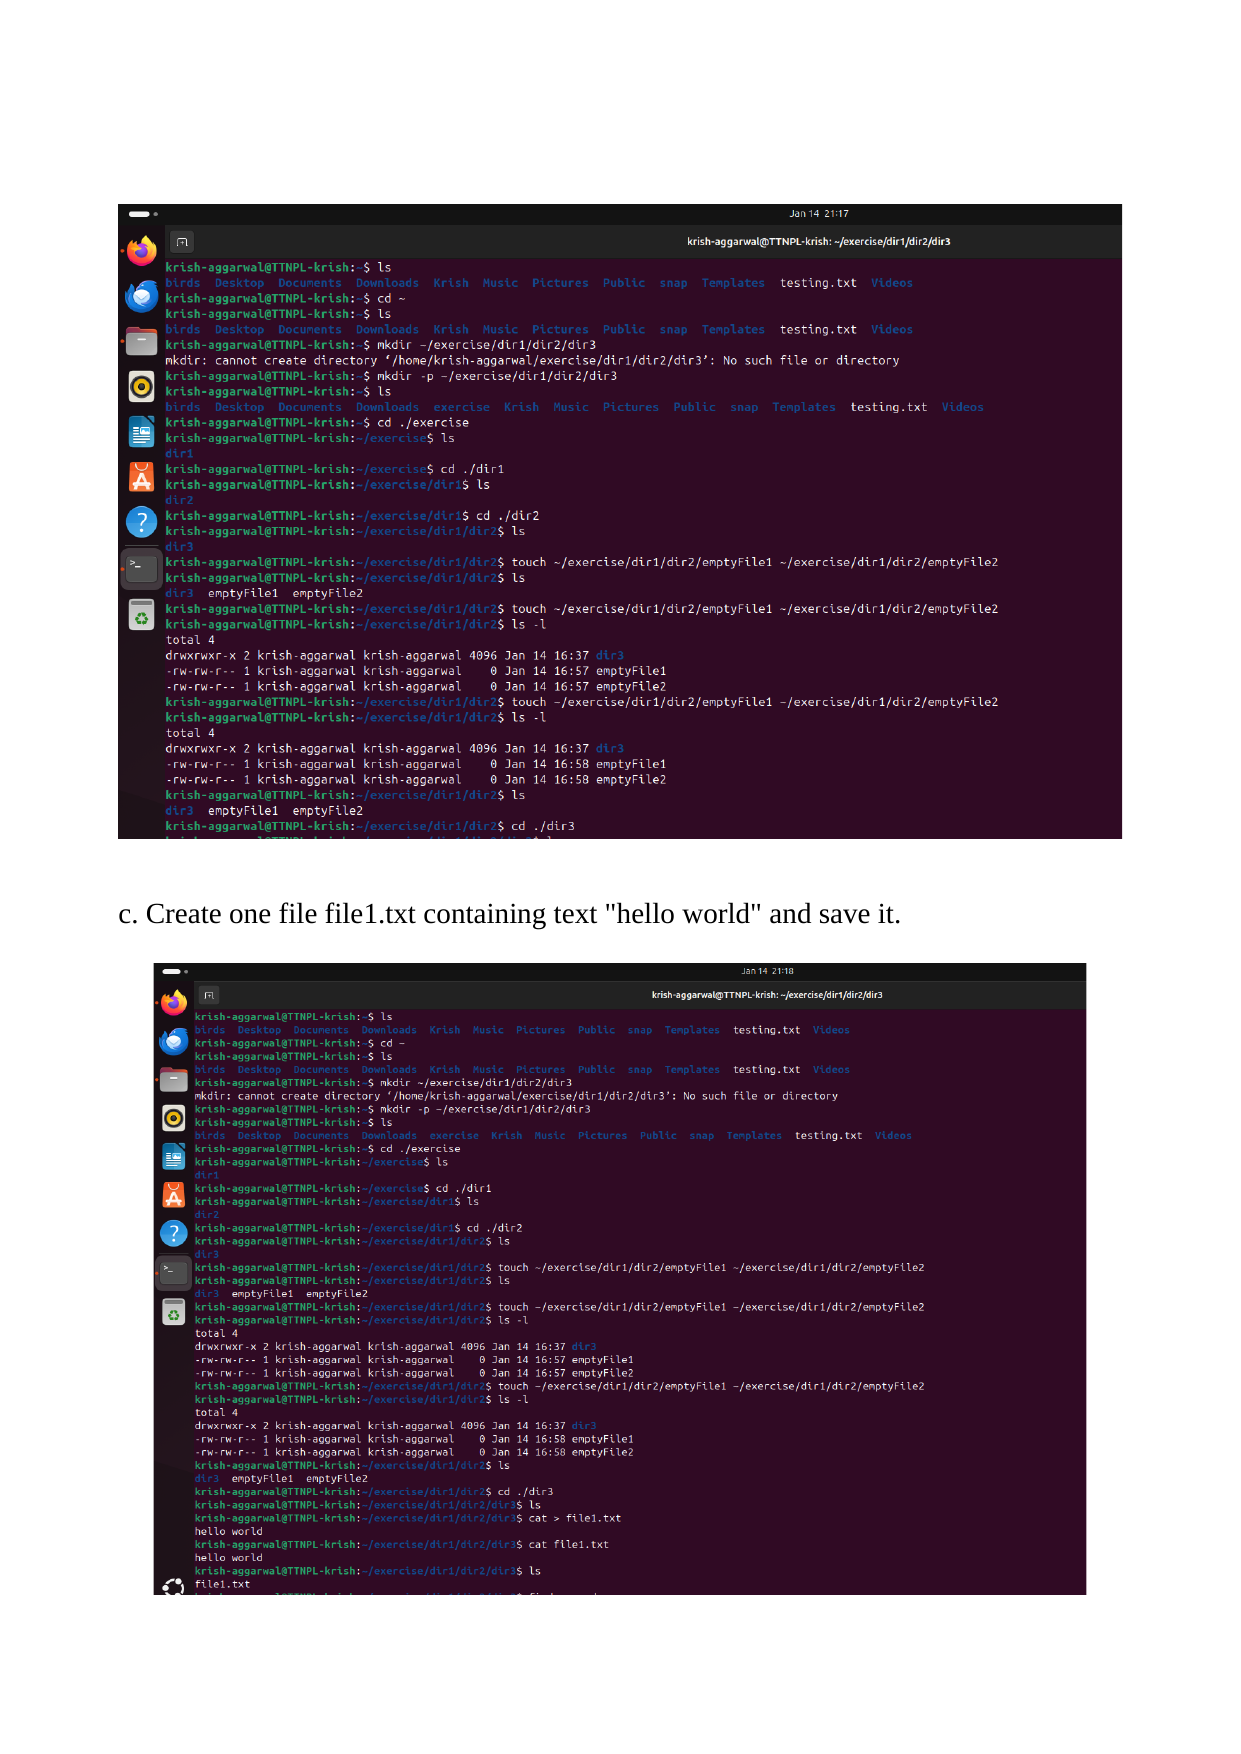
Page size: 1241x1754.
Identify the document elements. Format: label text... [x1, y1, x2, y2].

picture [118, 204, 1123, 839]
picture [153, 963, 1087, 1595]
text c. Create one file file1.txt containing text "hello world" and save it. [118, 896, 1122, 930]
